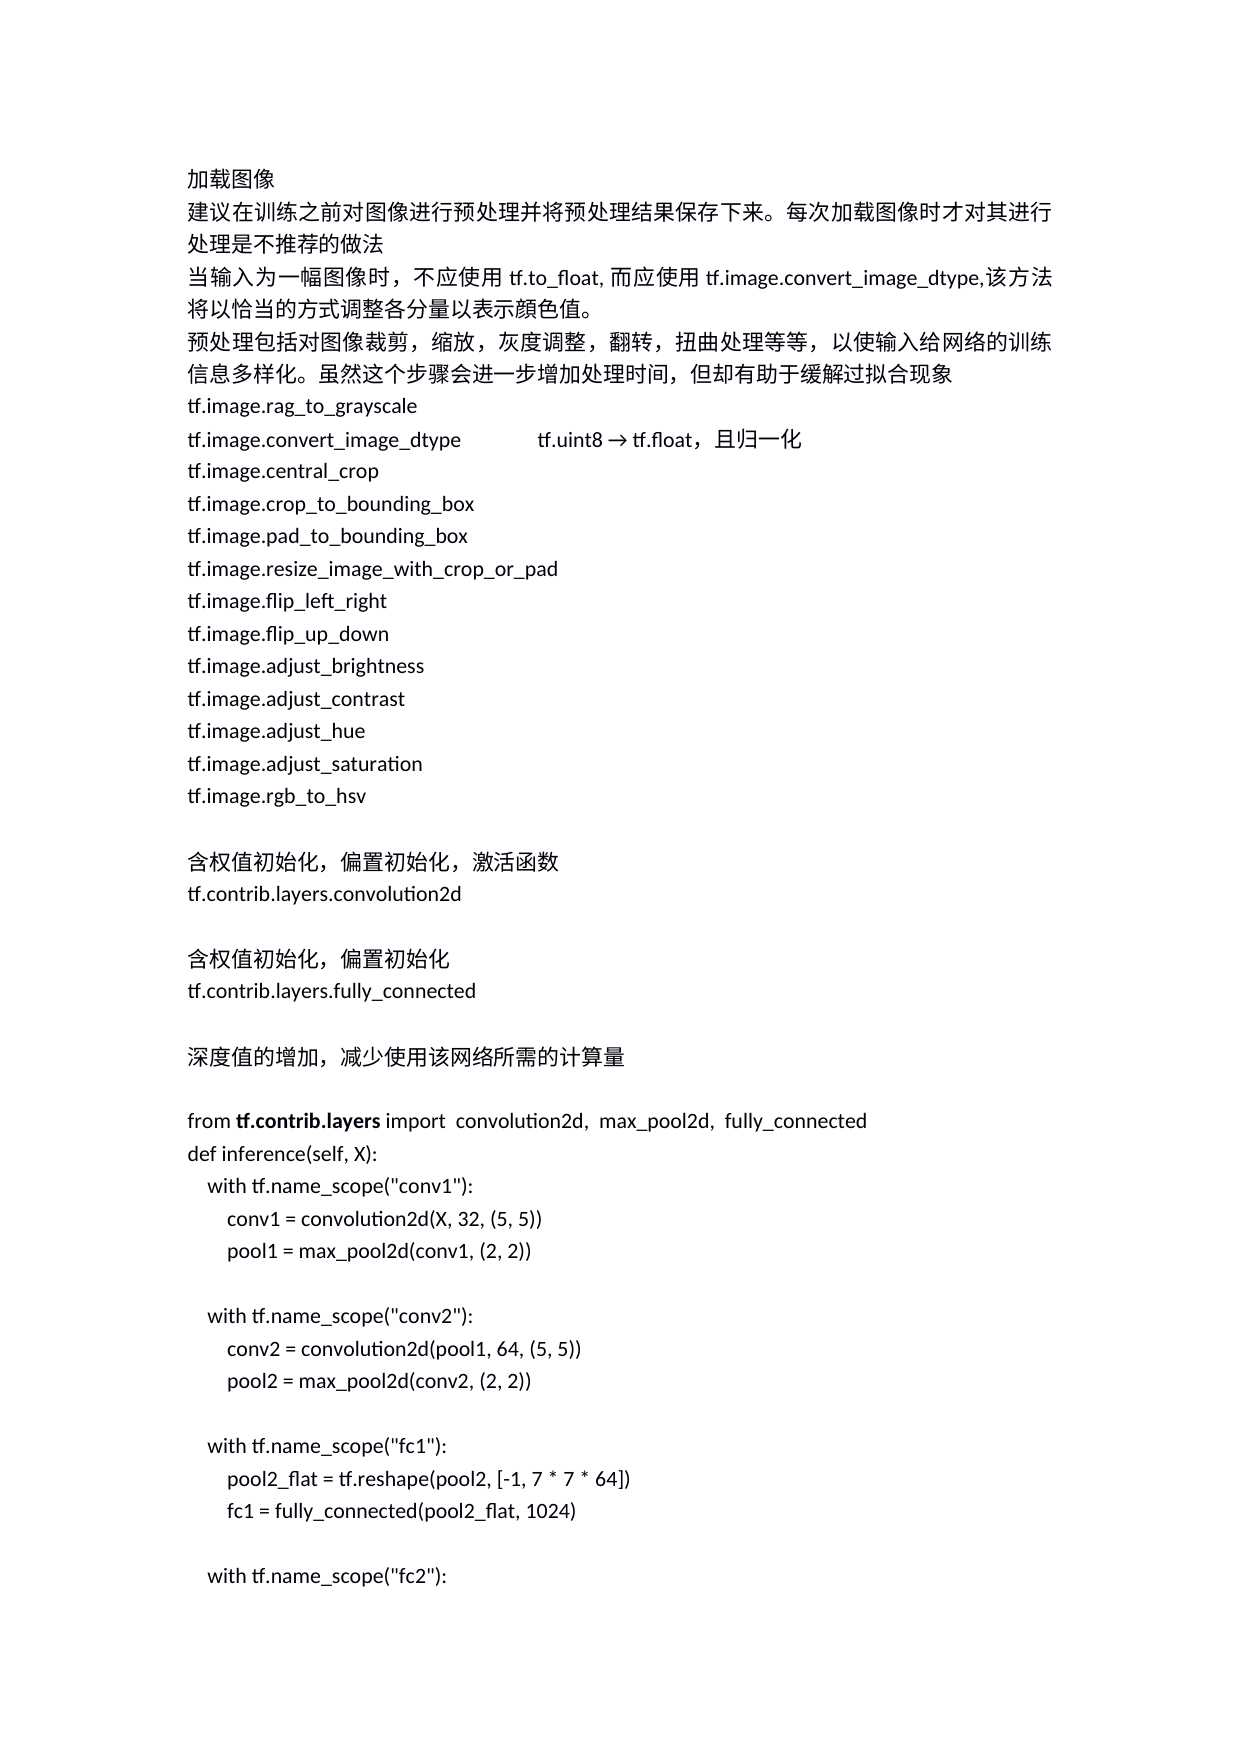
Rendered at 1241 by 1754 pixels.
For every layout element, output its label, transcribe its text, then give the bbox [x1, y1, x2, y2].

text tf.image.flip_left_right [187, 584, 1053, 617]
text tf.image.adjust_hue [187, 714, 1053, 747]
text tf.contrib.layers.convolution2d [187, 877, 1053, 909]
text tf.image.central_crop [187, 454, 1053, 487]
text tf.image.rag_to_grayscale [187, 389, 1053, 422]
text conv2 = convolution2d(pool1, 64, (5, 5)) [187, 1332, 1053, 1364]
text 预处理包括对图像裁剪，缩放，灰度调整，翻转，扭曲处理等等，以使输入给网络的训练信息多样化。虽然这个步骤会进一步增加处理时间，但却有助于缓解过拟合现象 [187, 324, 1053, 389]
text tf.image.adjust_saturation [187, 747, 1053, 779]
text with tf.name_scope("fc2"): [187, 1559, 1053, 1592]
text with tf.name_scope("conv1"): [187, 1169, 1053, 1202]
text tf.contrib.layers.fully_connected [187, 974, 1053, 1007]
text conv1 = convolution2d(X, 32, (5, 5)) [187, 1202, 1053, 1234]
text tf.image.resize_image_with_crop_or_pad [187, 552, 1053, 584]
text 加载图像 [187, 162, 1053, 194]
text 当输入为一幅图像时，不应使用tf.to_float, 而应使用tf.image.convert_image_dtype,该方法将以恰当的方式调整各分量以表示顔色值。 [187, 259, 1053, 324]
text with tf.name_scope("conv2"): [187, 1299, 1053, 1332]
text def inference(self, X): [187, 1137, 1053, 1169]
text 含权值初始化，偏置初始化，激活函数 [187, 844, 1053, 877]
text tf.image.crop_to_bounding_box [187, 487, 1053, 519]
text tf.image.adjust_contrast [187, 682, 1053, 714]
text tf.image.flip_up_down [187, 617, 1053, 649]
text pool2 = max_pool2d(conv2, (2, 2)) [187, 1364, 1053, 1397]
text tf.image.pad_to_bounding_box [187, 519, 1053, 552]
text fc1 = fully_connected(pool2_flat, 1024) [187, 1494, 1053, 1527]
text 深度值的增加，减少使用该网络所需的计算量 [187, 1039, 1053, 1072]
text tf.image.convert_image_dtype tf.uint8 → tf.float，且归一化 [187, 422, 1053, 454]
text from tf.contrib.layers import convolution2d, max_pool2d, fully_connected [187, 1104, 1053, 1137]
text pool1 = max_pool2d(conv1, (2, 2)) [187, 1234, 1053, 1267]
text tf.image.rgb_to_hsv [187, 779, 1053, 812]
text with tf.name_scope("fc1"): [187, 1429, 1053, 1462]
text pool2_flat = tf.reshape(pool2, [-1, 7 * 7 * 64]) [187, 1462, 1053, 1494]
text tf.image.adjust_brightness [187, 649, 1053, 682]
text 含权值初始化，偏置初始化 [187, 942, 1053, 974]
text 建议在训练之前对图像进行预处理并将预处理结果保存下来。每次加载图像时才对其进行处理是不推荐的做法 [187, 194, 1053, 259]
